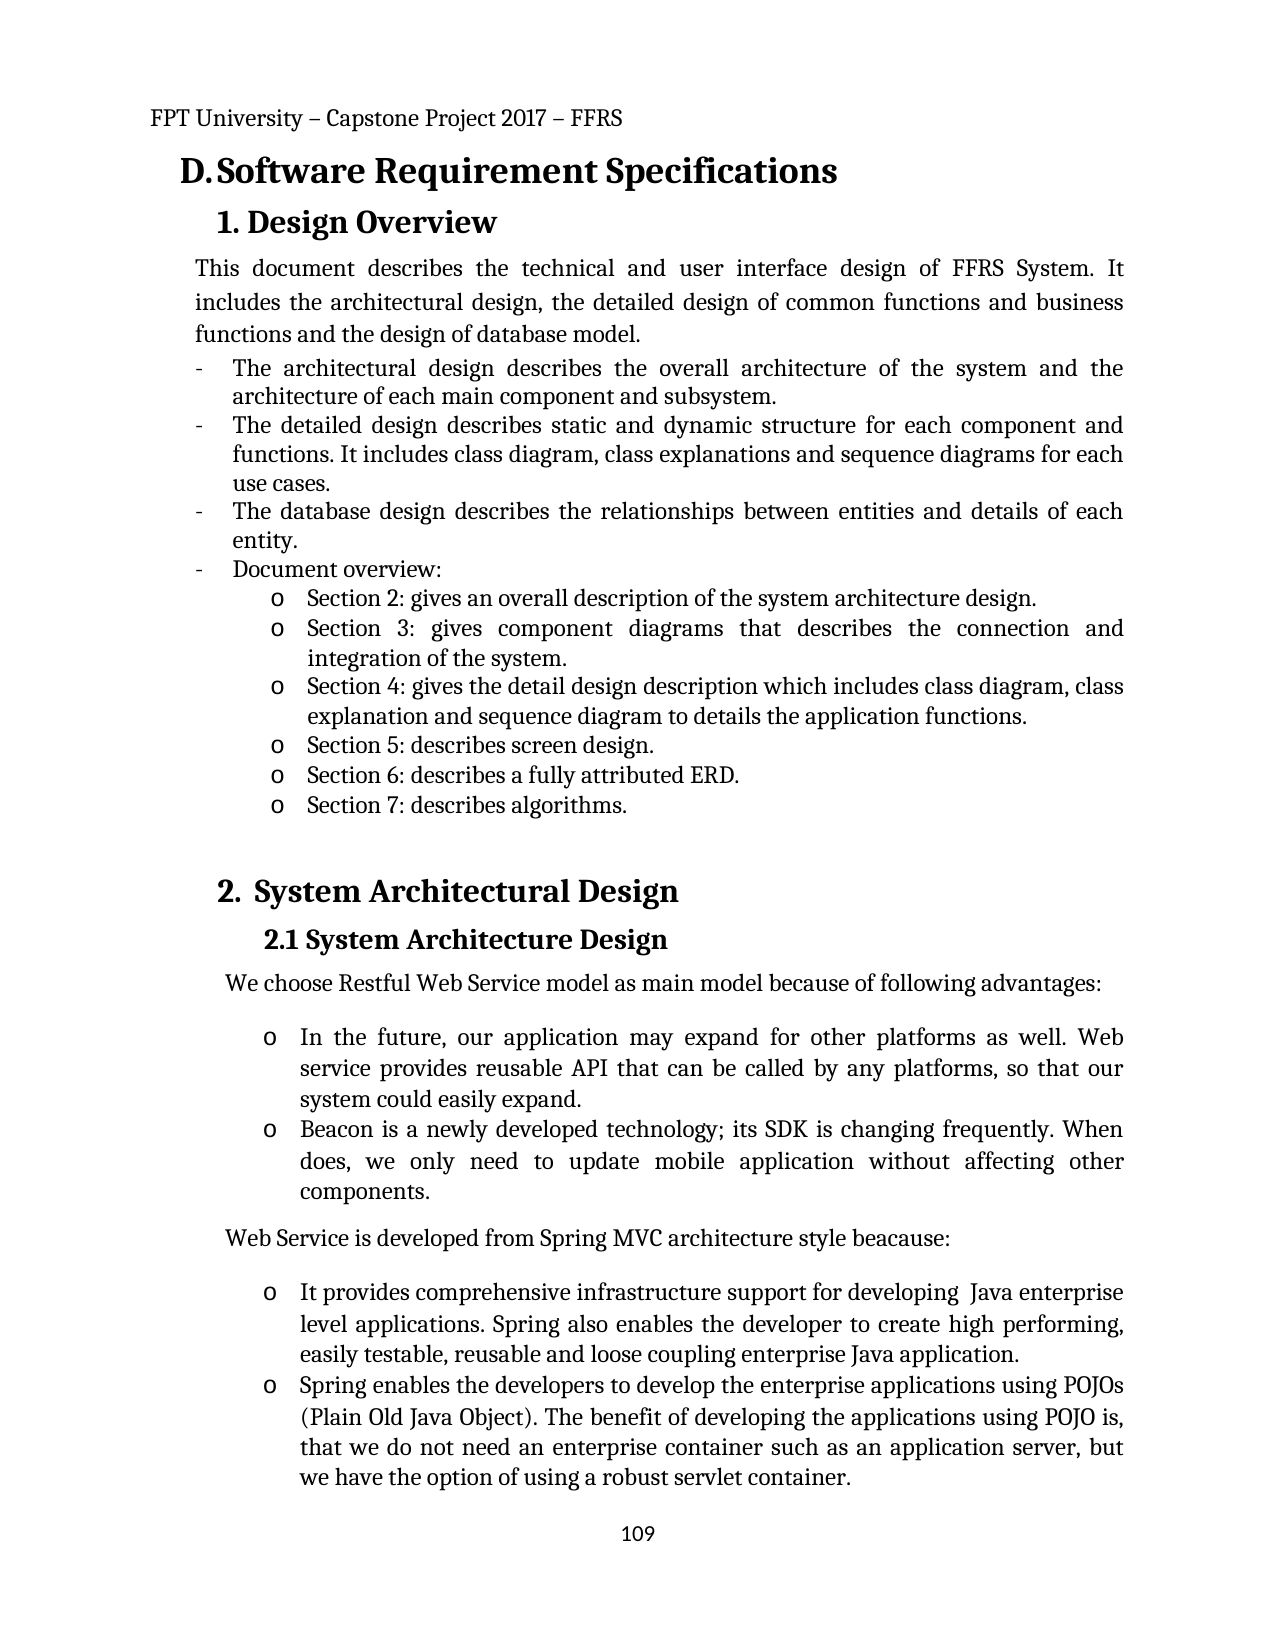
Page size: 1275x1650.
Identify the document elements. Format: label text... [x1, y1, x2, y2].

list Beacon is a newly developed technology; its SDK is changing frequently. When does, we only need to update mobile application without affecting other components. [262, 1115, 1125, 1206]
list It provides comprehensive infrastructure support for developing Java enterprise level applications. Spring also enables the developer to create high performing, easily testable, reusable and loose coupling enterprise Java application. [262, 1278, 1125, 1369]
list Section 5: describes screen design. [270, 731, 1125, 761]
text Web Service is developed from Spring MVC architecture style beacause: [225, 1224, 1125, 1253]
list Section 7: describes algorithms. [270, 791, 1125, 821]
list Section 6: describes a fully attributed ERD. [270, 761, 1125, 791]
list Document overview: [195, 555, 1125, 583]
subtitle Software Requirement Specifications [179, 150, 1125, 193]
text We choose Restful Web Service model as main model because of following advantages: [225, 969, 1125, 998]
text This document describes the technical and user interface design of FFRS System. It includes the architectural design, the detailed design of common functions and business functions and the design of database model. [195, 254, 1125, 349]
subtitle 1. Design Overview [217, 203, 1125, 242]
list The detailed design describes static and dynamic structure for each component and functions. It includes class diagram, class explanations and sequence diagrams for each use cases. [195, 411, 1125, 497]
subtitle System Architectural Design [217, 872, 1125, 910]
list Section 2: gives an overall description of the system architecture design. [270, 583, 1125, 613]
list Section 4: gives the detail design description which includes class diagram, class explanation and sequence diagram to details the application functions. [270, 672, 1125, 731]
list In the future, our application may expand for other platforms as well. Web service provides reusable API that can be called by any platforms, so that our system could easily expand. [262, 1023, 1125, 1113]
list Section 3: gives component diagrams that describes the connection and integration of the system. [270, 613, 1125, 672]
list The database design describes the relationships between entities and details of each entity. [195, 497, 1125, 555]
subtitle System Architecture Design [264, 923, 1125, 956]
list The architectural design describes the overall architecture of the system and the architecture of each main component and subsystem. [195, 353, 1125, 411]
list Spring enables the developers to develop the enterprise applications using POJOs (Plain Old Java Object). The benefit of developing the applications using POJO is, that we do not need an enterprise container such as an application server, but we have the option of using a robust servlet container. [262, 1371, 1125, 1492]
